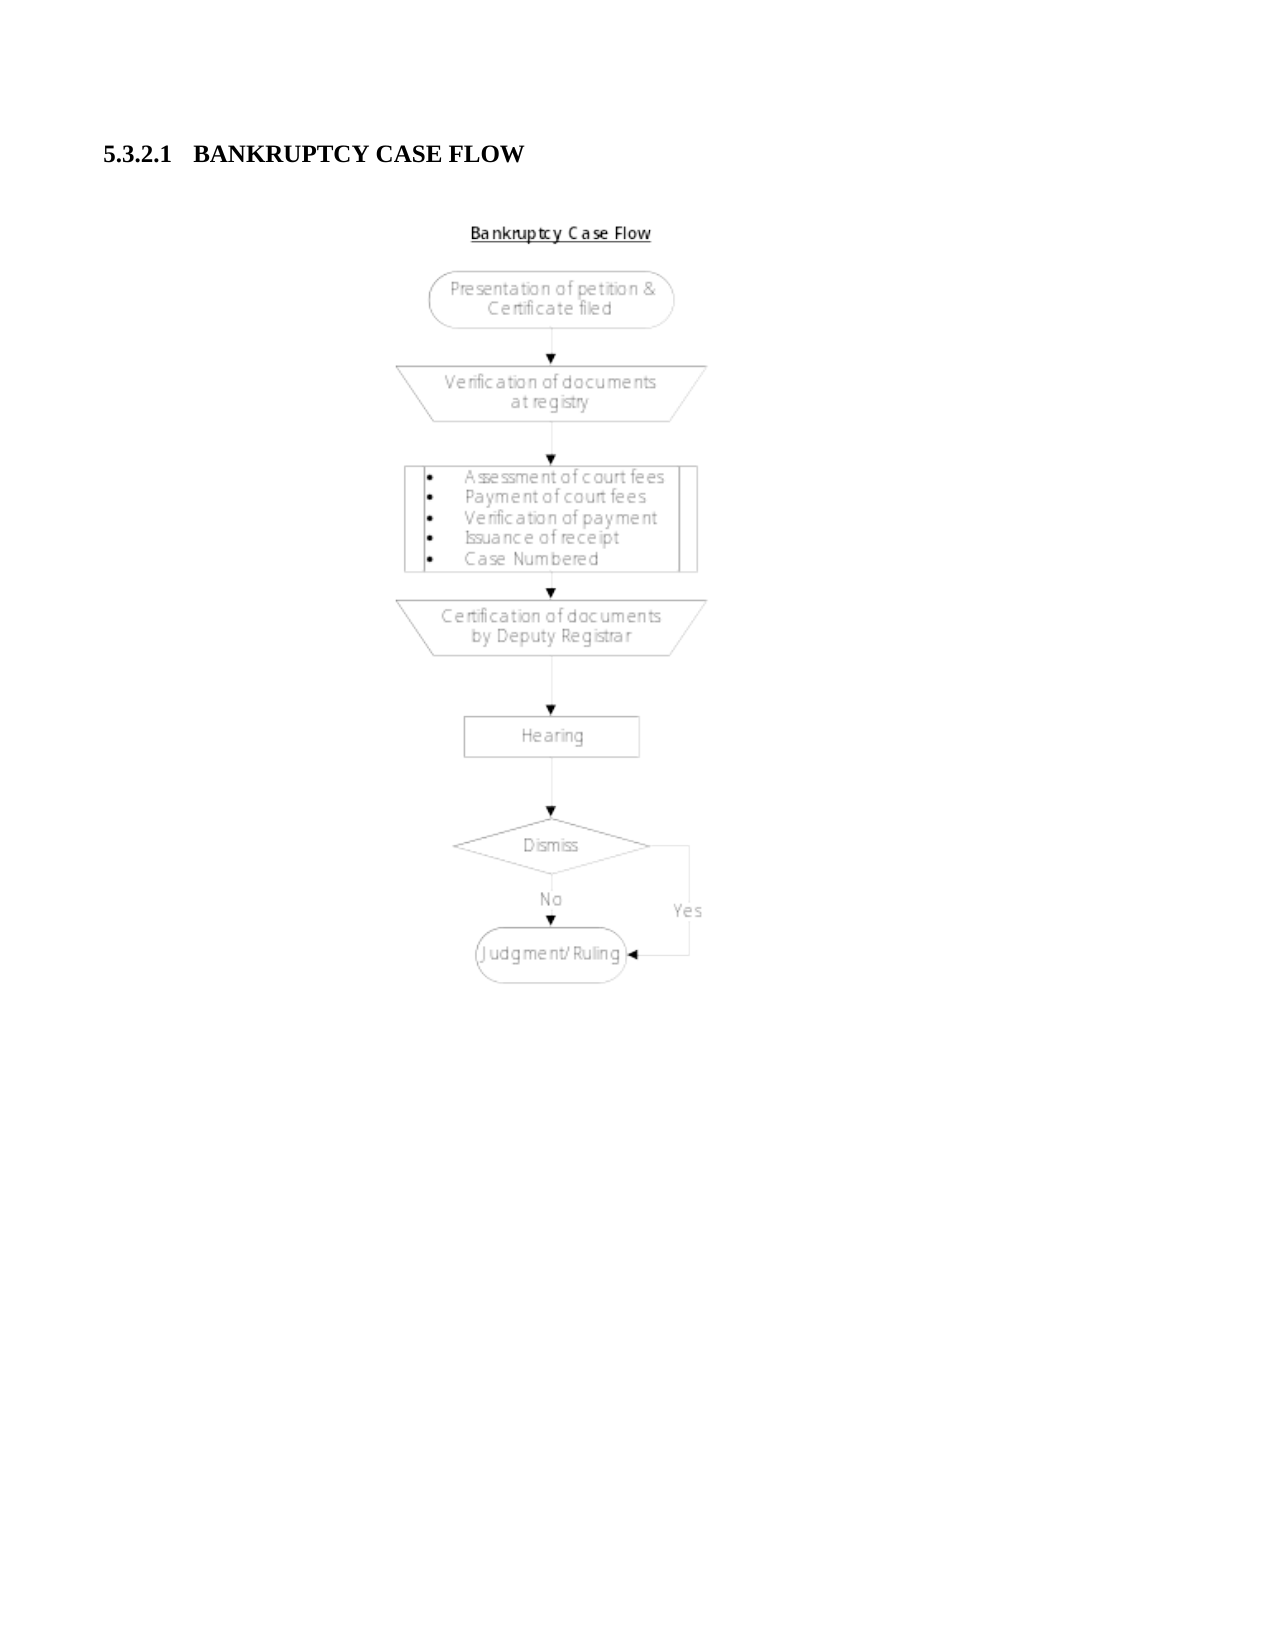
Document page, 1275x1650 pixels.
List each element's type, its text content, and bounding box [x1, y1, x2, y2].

subtitle BANKRUPTCY CASE FLOW [103, 139, 1191, 167]
